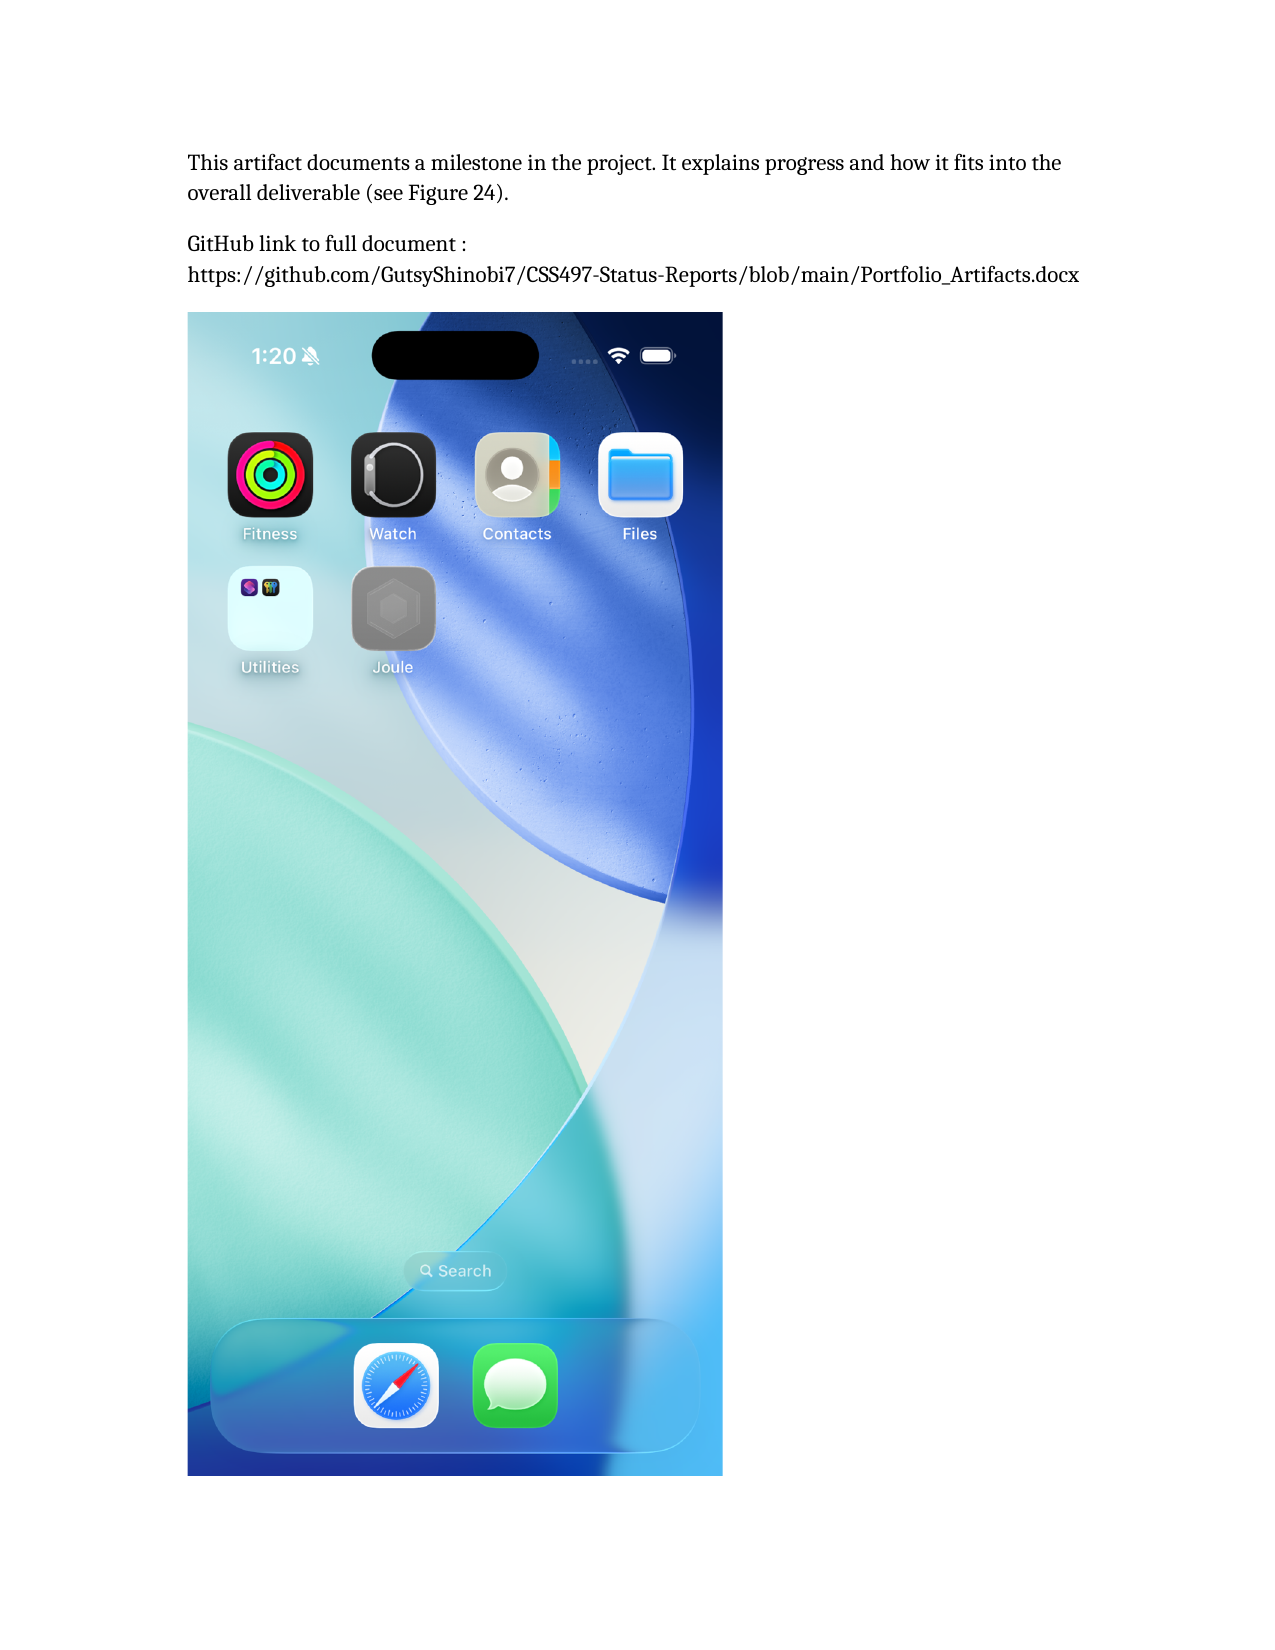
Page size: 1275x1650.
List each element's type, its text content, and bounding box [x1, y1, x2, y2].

text GitHub link to full document : https://github.com/GutsyShinobi7/CSS497-Status-Reports/blob/main/Portfolio_Artifacts.docx [187, 231, 1087, 288]
picture [187, 312, 723, 1476]
text This artifact documents a milestone in the project. It explains progress and how it fits into the overall deliverable (see Figure 24). [187, 150, 1087, 207]
